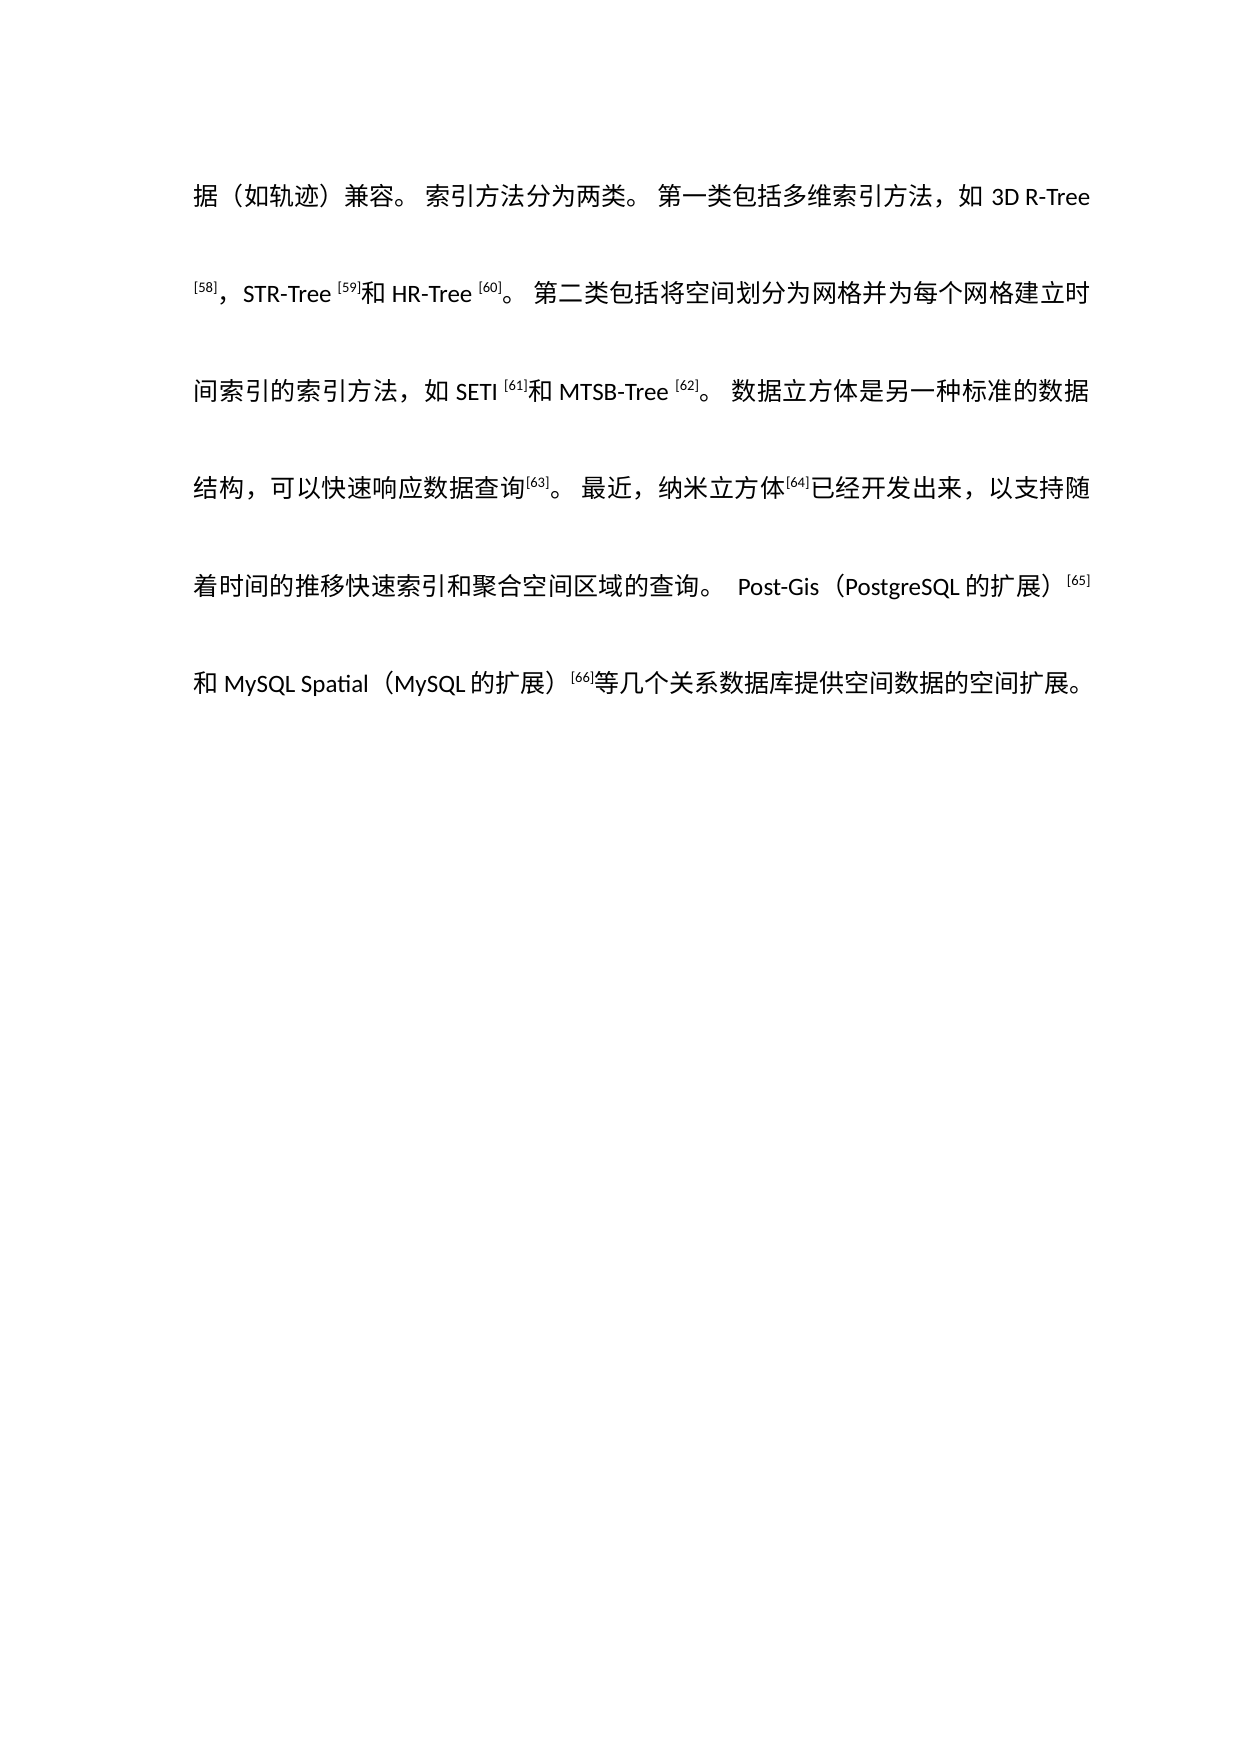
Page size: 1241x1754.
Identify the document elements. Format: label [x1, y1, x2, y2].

list [150, 162, 1090, 714]
